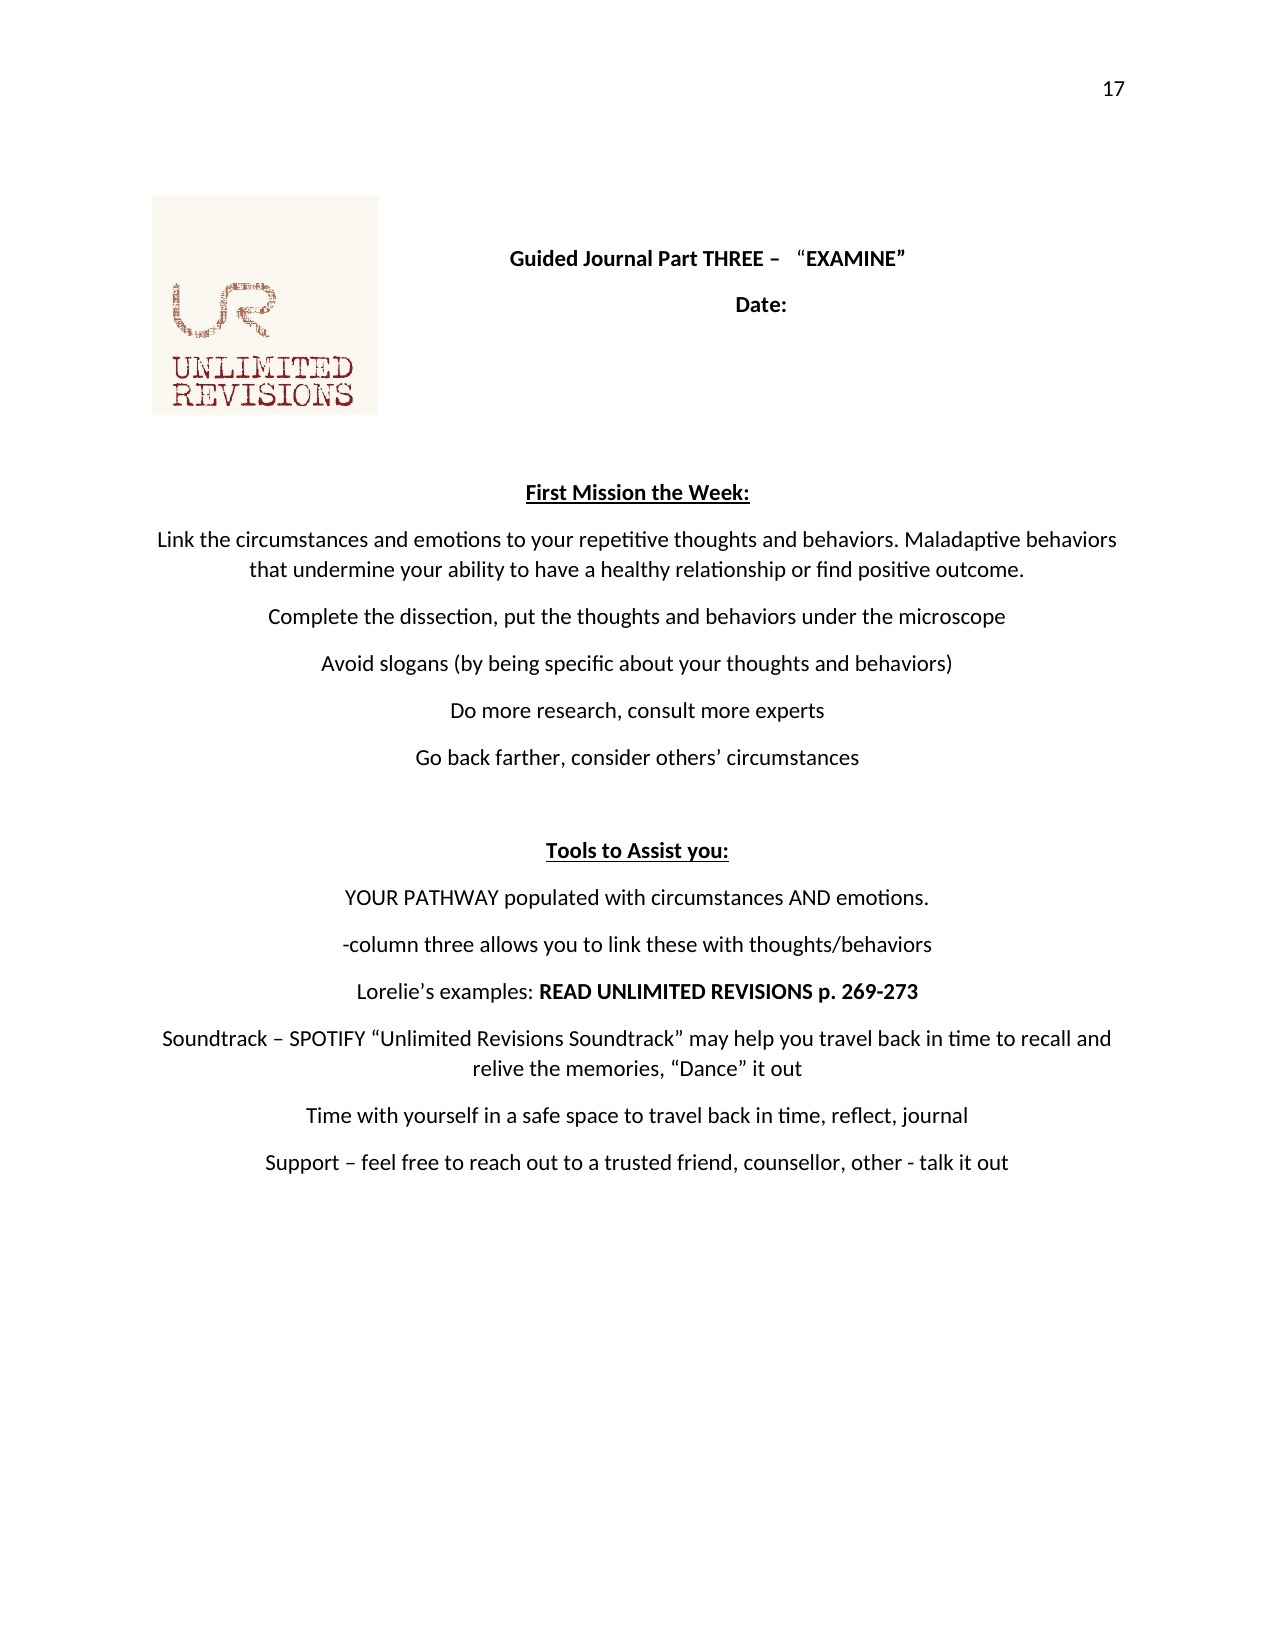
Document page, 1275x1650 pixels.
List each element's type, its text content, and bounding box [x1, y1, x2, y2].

text Tools to Assist you: [150, 836, 1125, 864]
text -column three allows you to link these with thoughts/behaviors [150, 930, 1125, 958]
text Lorelie’s examples: READ UNLIMITED REVISIONS p. 269-273 [150, 977, 1125, 1005]
text Go back farther, consider others’ circumstances [150, 743, 1125, 771]
text Time with yourself in a safe space to travel back in time, reflect, journal [150, 1101, 1125, 1129]
text Avoid slogans (by being specific about your thoughts and behaviors) [150, 649, 1125, 677]
text Link the circumstances and emotions to your repetitive thoughts and behaviors. Maladaptive behaviors that undermine your ability to have a healthy relationship or find positive outcome. [150, 525, 1125, 583]
text Date: [150, 291, 1125, 319]
text Support – feel free to reach out to a trusted friend, counsellor, other - talk it out [150, 1148, 1125, 1176]
text YOUR PATHWAY populated with circumstances AND emotions. [150, 883, 1125, 911]
text Do more research, consult more experts [150, 696, 1125, 724]
text Guided Journal Part THREE – “EXAMINE” [150, 244, 1125, 272]
text First Mission the Week: [150, 478, 1125, 506]
text Complete the dissection, put the thoughts and behaviors under the microscope [150, 602, 1125, 630]
text Soundtrack – SPOTIFY “Unlimited Revisions Soundtrack” may help you travel back in time to recall and relive the memories, “Dance” it out [150, 1024, 1125, 1082]
